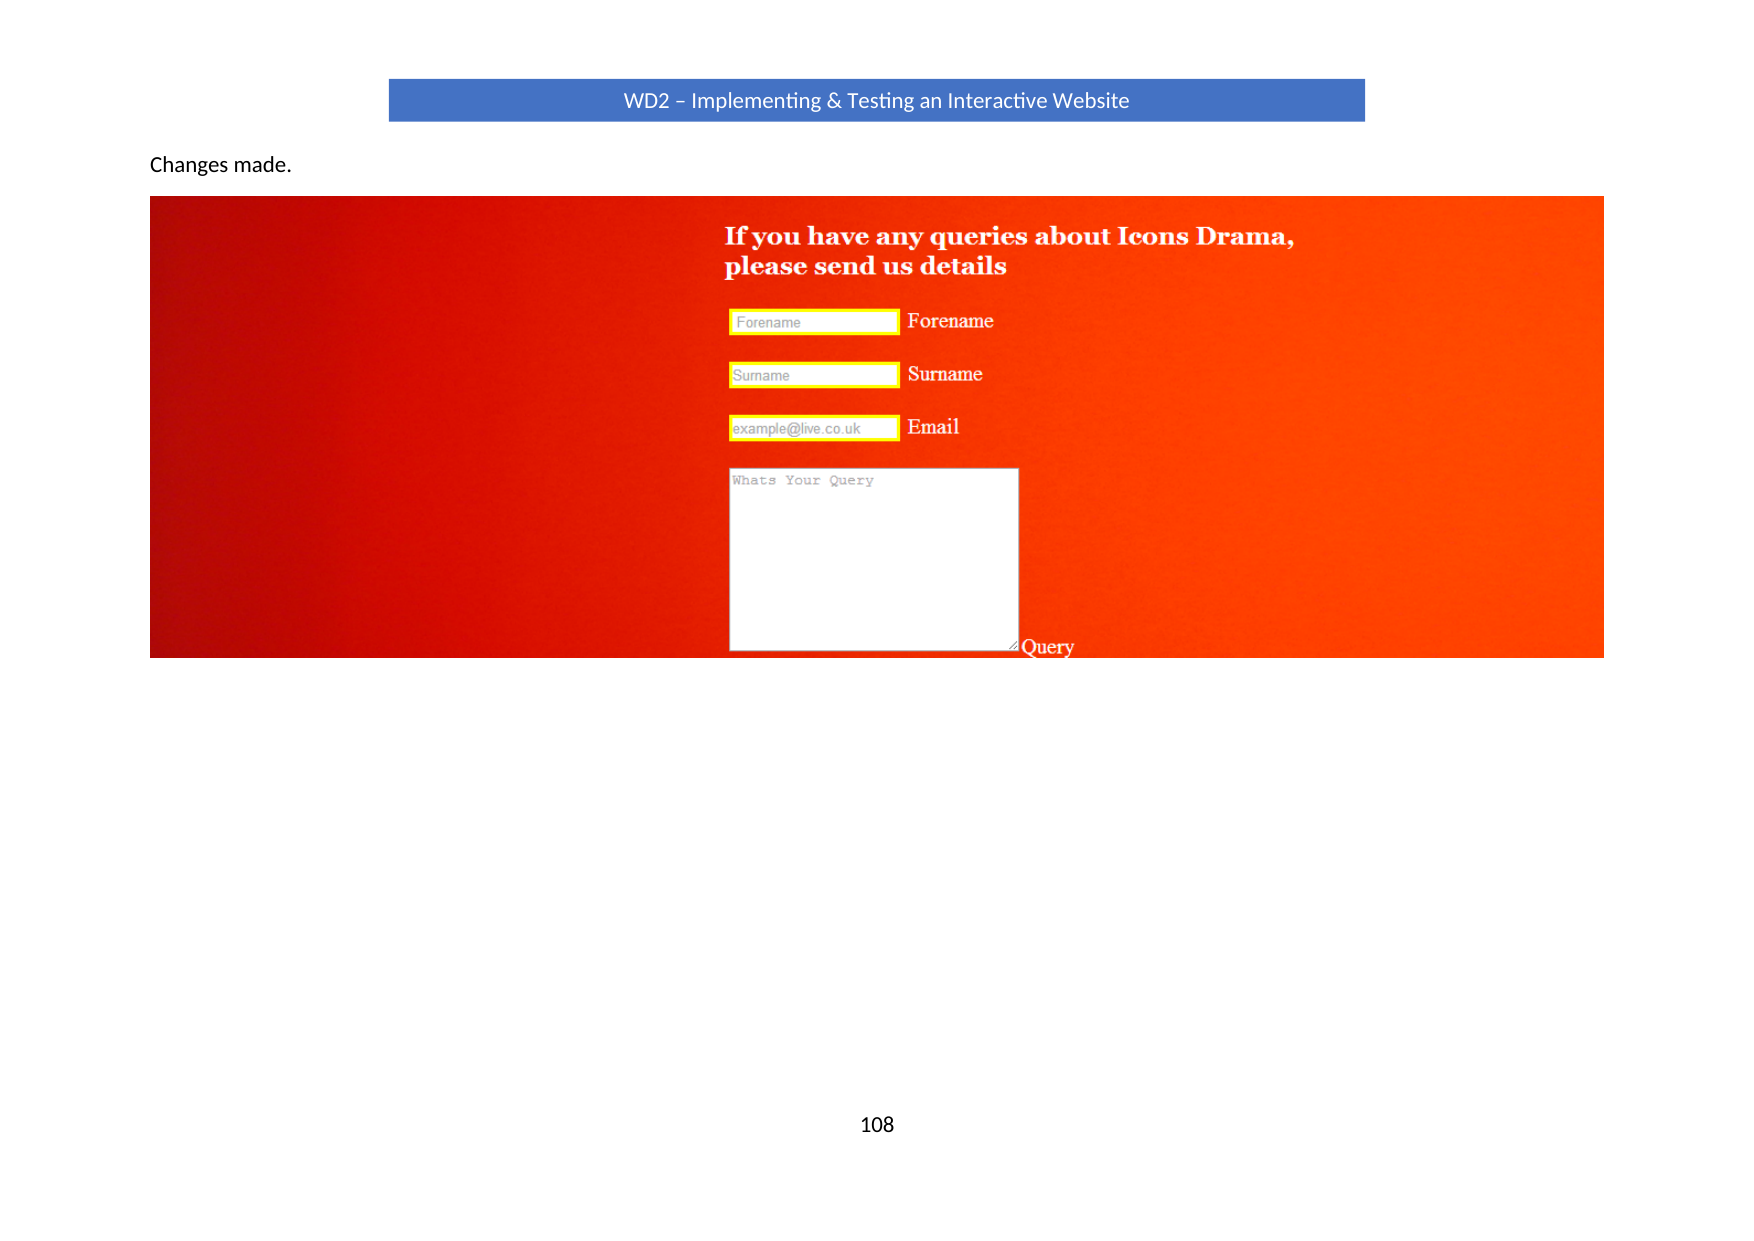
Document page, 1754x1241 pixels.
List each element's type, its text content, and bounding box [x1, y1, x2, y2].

picture [150, 196, 1604, 658]
text Changes made. [150, 150, 1604, 178]
